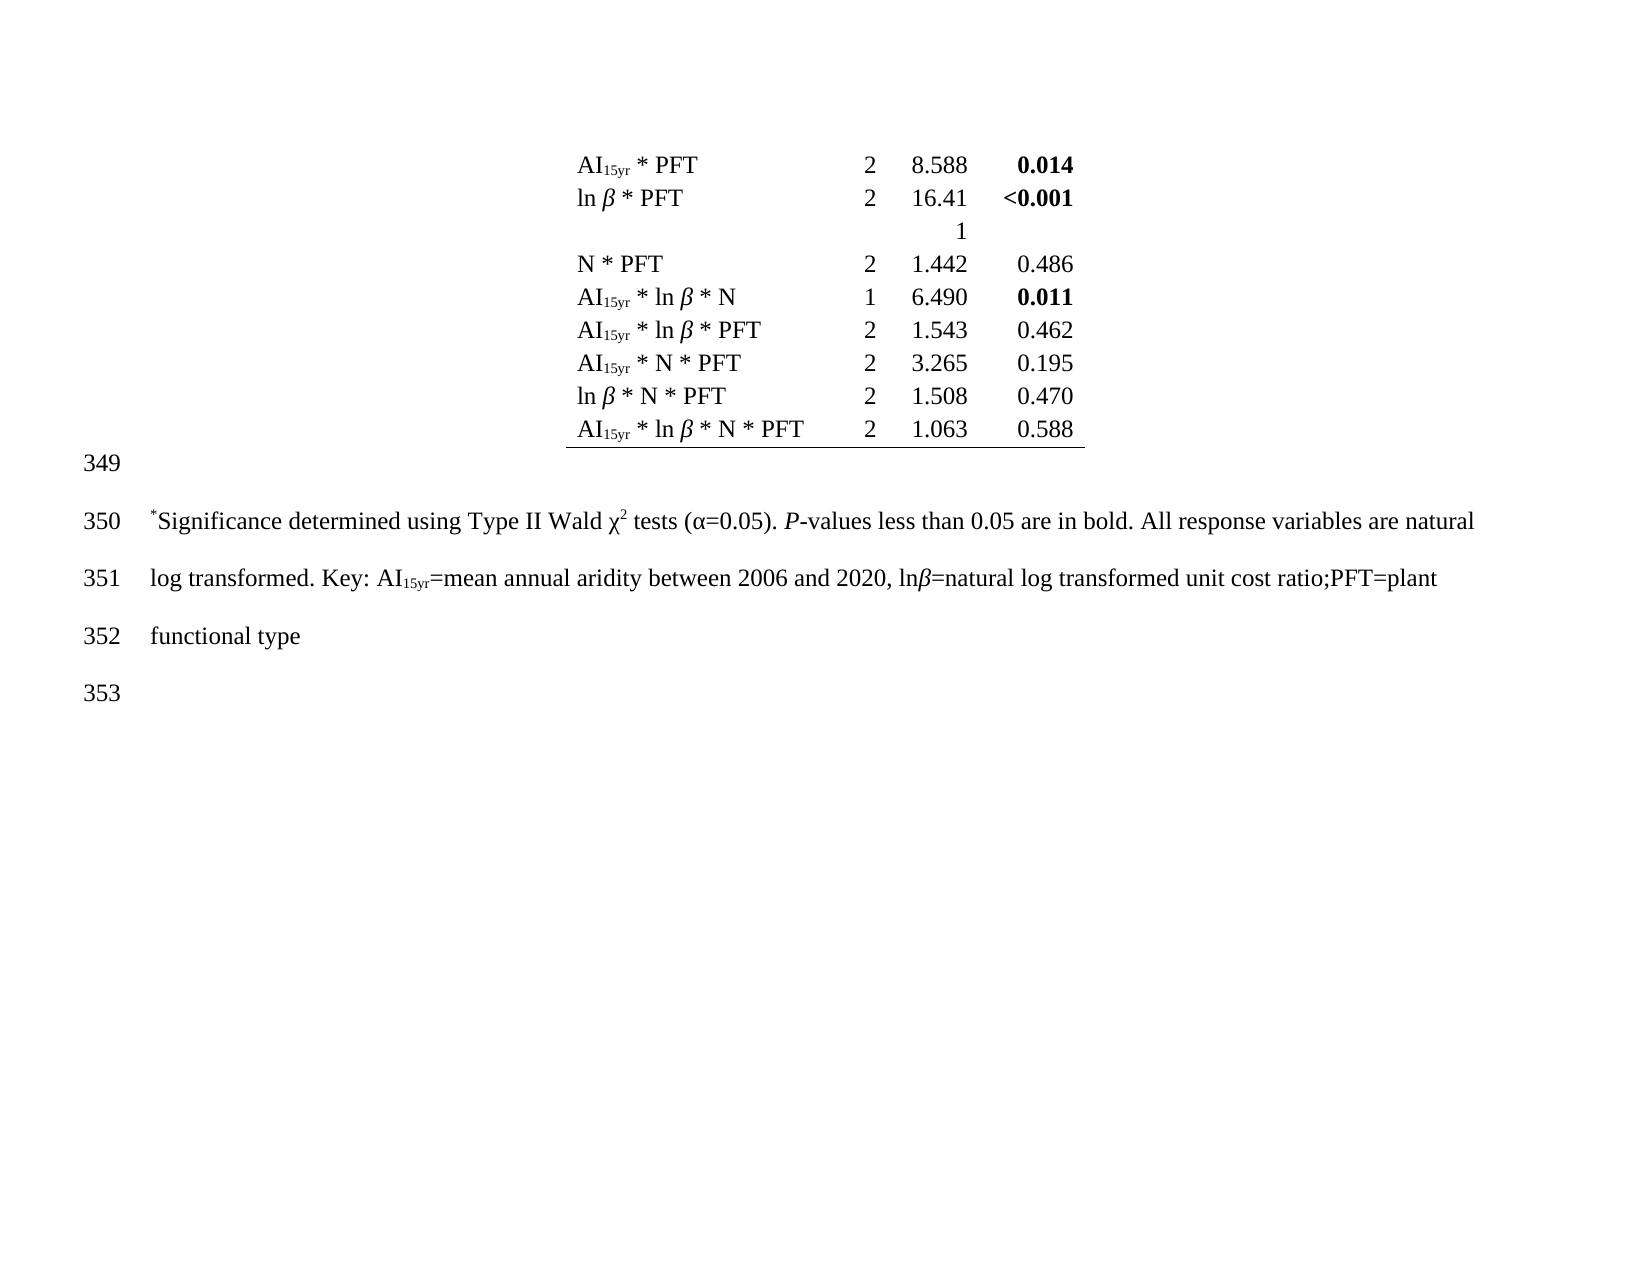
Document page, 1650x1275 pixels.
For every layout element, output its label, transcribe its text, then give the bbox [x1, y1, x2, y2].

table_cell 3.265 [888, 348, 979, 381]
text *Significance determined using Type II Wald χ2 tests (α=0.05). P-values less than 0.05 are in bold. All response variables are natural log transformed. Key: AI15yr=mean annual aridity between 2006 and 2020, lnβ=natural log transformed unit cost ratio;PFT=plant functional type [150, 506, 1500, 649]
table_cell 2 [832, 249, 888, 282]
table_cell ln β * N * PFT [566, 381, 832, 414]
table_cell AI15yr * ln β * N [566, 282, 832, 315]
table_cell 0.486 [979, 249, 1084, 282]
table_cell 2 [832, 183, 888, 249]
table_cell N * PFT [566, 249, 832, 282]
table_cell 6.490 [888, 282, 979, 315]
table_cell ln β * PFT [566, 183, 832, 249]
table_cell 1.063 [888, 414, 979, 447]
table_cell 8.588 [888, 150, 979, 183]
table_cell 1.442 [888, 249, 979, 282]
table_cell 1 [832, 282, 888, 315]
table_cell 0.014 [979, 150, 1084, 183]
table_cell 0.195 [979, 348, 1084, 381]
table_cell AI15yr * PFT [566, 150, 832, 183]
table_cell <0.001 [979, 183, 1084, 249]
table_cell 0.470 [979, 381, 1084, 414]
table_cell AI15yr * ln β * N * PFT [566, 414, 832, 447]
table_cell 2 [832, 414, 888, 447]
table_cell AI15yr * N * PFT [566, 348, 832, 381]
table_cell 16.411 [888, 183, 979, 249]
table_cell 2 [832, 381, 888, 414]
table_cell 1.543 [888, 315, 979, 348]
table_cell 0.462 [979, 315, 1084, 348]
table_cell 0.588 [979, 414, 1084, 447]
table_cell 1.508 [888, 381, 979, 414]
table_cell 0.011 [979, 282, 1084, 315]
table_cell 2 [832, 150, 888, 183]
table_cell AI15yr * ln β * PFT [566, 315, 832, 348]
table_cell 2 [832, 315, 888, 348]
table_cell 2 [832, 348, 888, 381]
